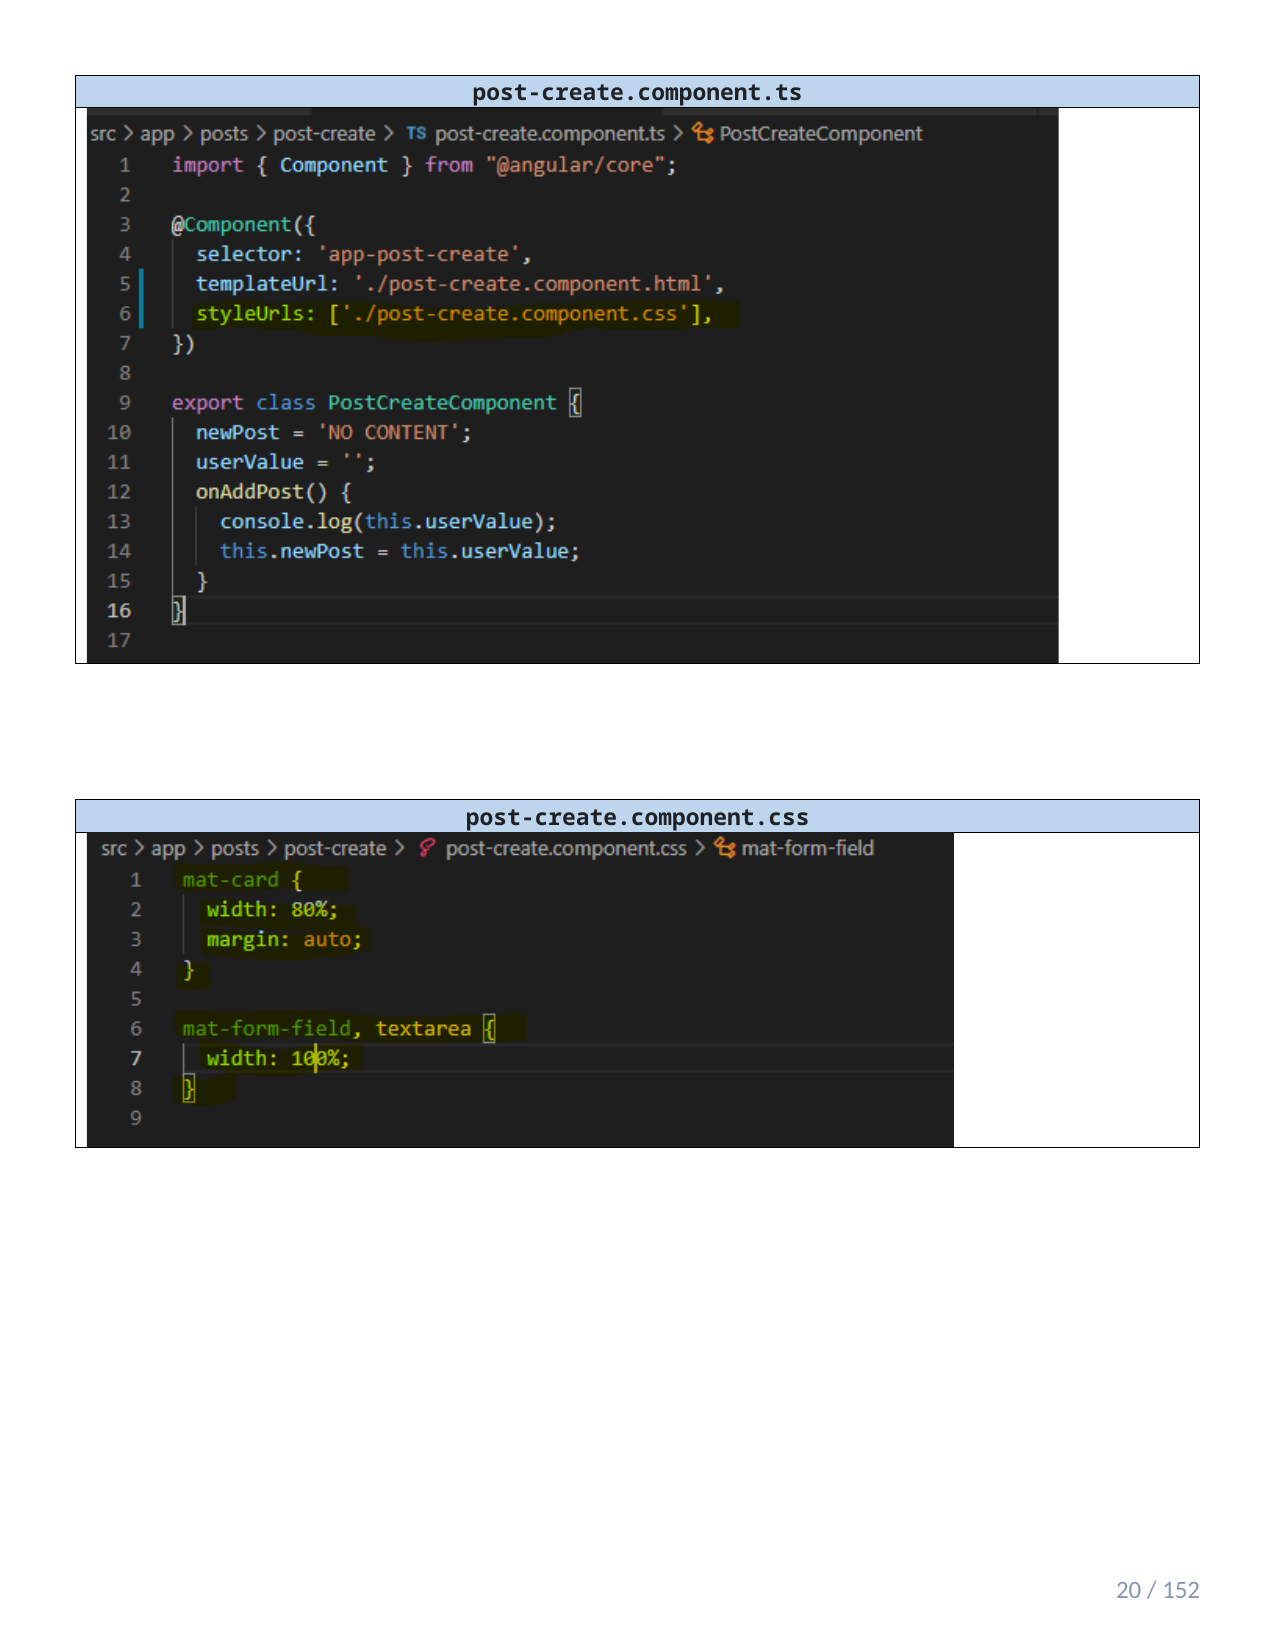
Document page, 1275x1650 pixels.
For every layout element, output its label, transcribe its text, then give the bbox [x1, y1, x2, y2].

table_cell [1059, 108, 1199, 663]
table_cell [76, 108, 86, 663]
table_header post-create.component.ts [76, 76, 1199, 107]
table_cell [954, 833, 1199, 1147]
picture [86, 108, 1059, 663]
picture [86, 832, 954, 1147]
table_cell [76, 833, 86, 1147]
table_header post-create.component.css [76, 800, 1199, 832]
